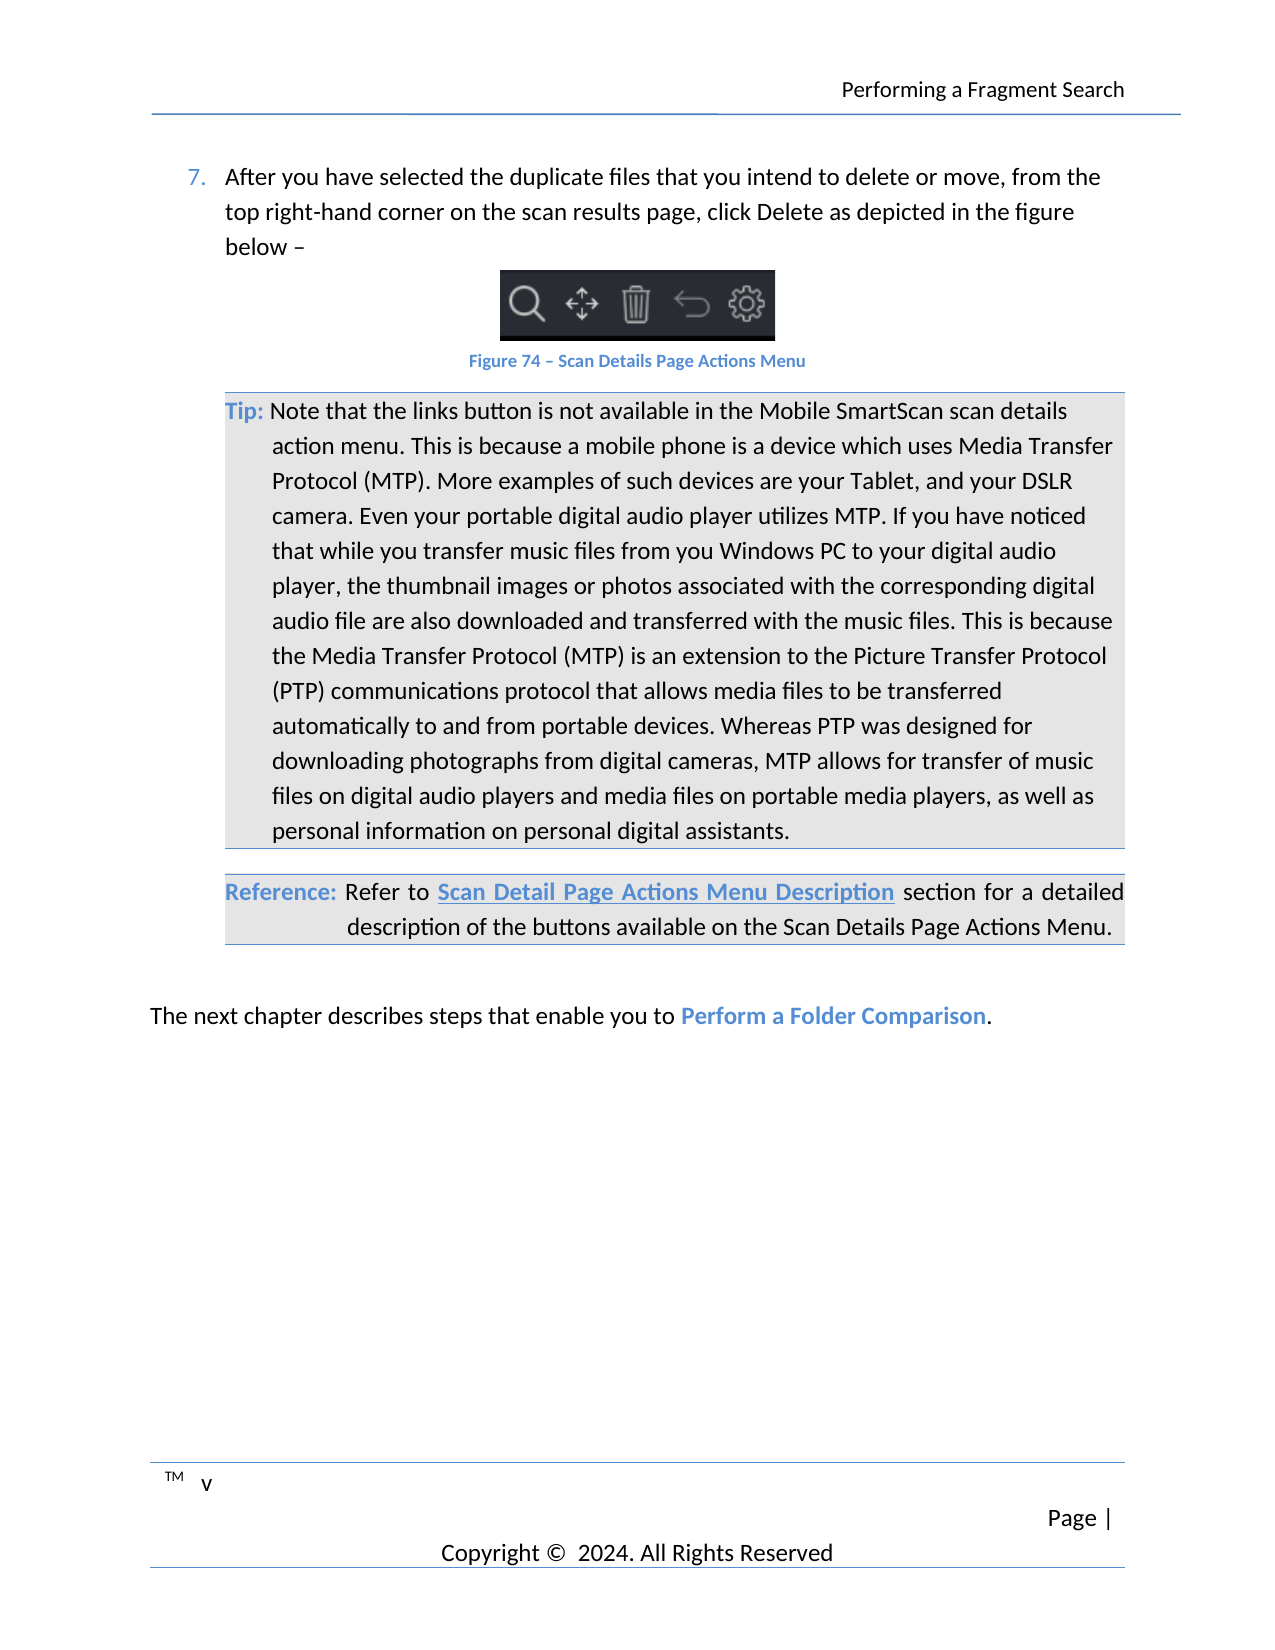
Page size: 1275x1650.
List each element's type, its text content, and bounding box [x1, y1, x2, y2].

text Tip: Note that the links button is not available in the Mobile SmartScan scan details action menu. This is because a mobile phone is a device which uses Media Transfer Protocol (MTP). More examples of such devices are your Tablet, and your DSLR camera. Even your portable digital audio player utilizes MTP. If you have noticed that while you transfer music files from you Windows PC to your digital audio player, the thumbnail images or photos associated with the corresponding digital audio file are also downloaded and transferred with the music files. This is because the Media Transfer Protocol (MTP) is an extension to the Picture Transfer Protocol (PTP) communications protocol that allows media files to be transferred automatically to and from portable devices. Whereas PTP was designed for downloading photographs from digital cameras, MTP allows for transfer of music files on digital audio players and media files on portable media players, as well as personal information on personal digital assistants. [225, 393, 1125, 848]
text Figure 74 – Scan Details Page Actions Menu [150, 349, 1125, 372]
text Reference: Refer to Scan Detail Page Actions Menu Description section for a detailed description of the buttons available on the Scan Details Page Actions Menu. [225, 875, 1125, 944]
list After you have selected the duplicate files that you intend to delete or move, from the top right-hand corner on the scan results page, click Delete as depicted in the figure below – [187, 161, 1125, 262]
text The next chapter describes steps that enable you to Perform a Folder Comparison. [150, 1000, 1125, 1031]
picture [500, 270, 775, 341]
